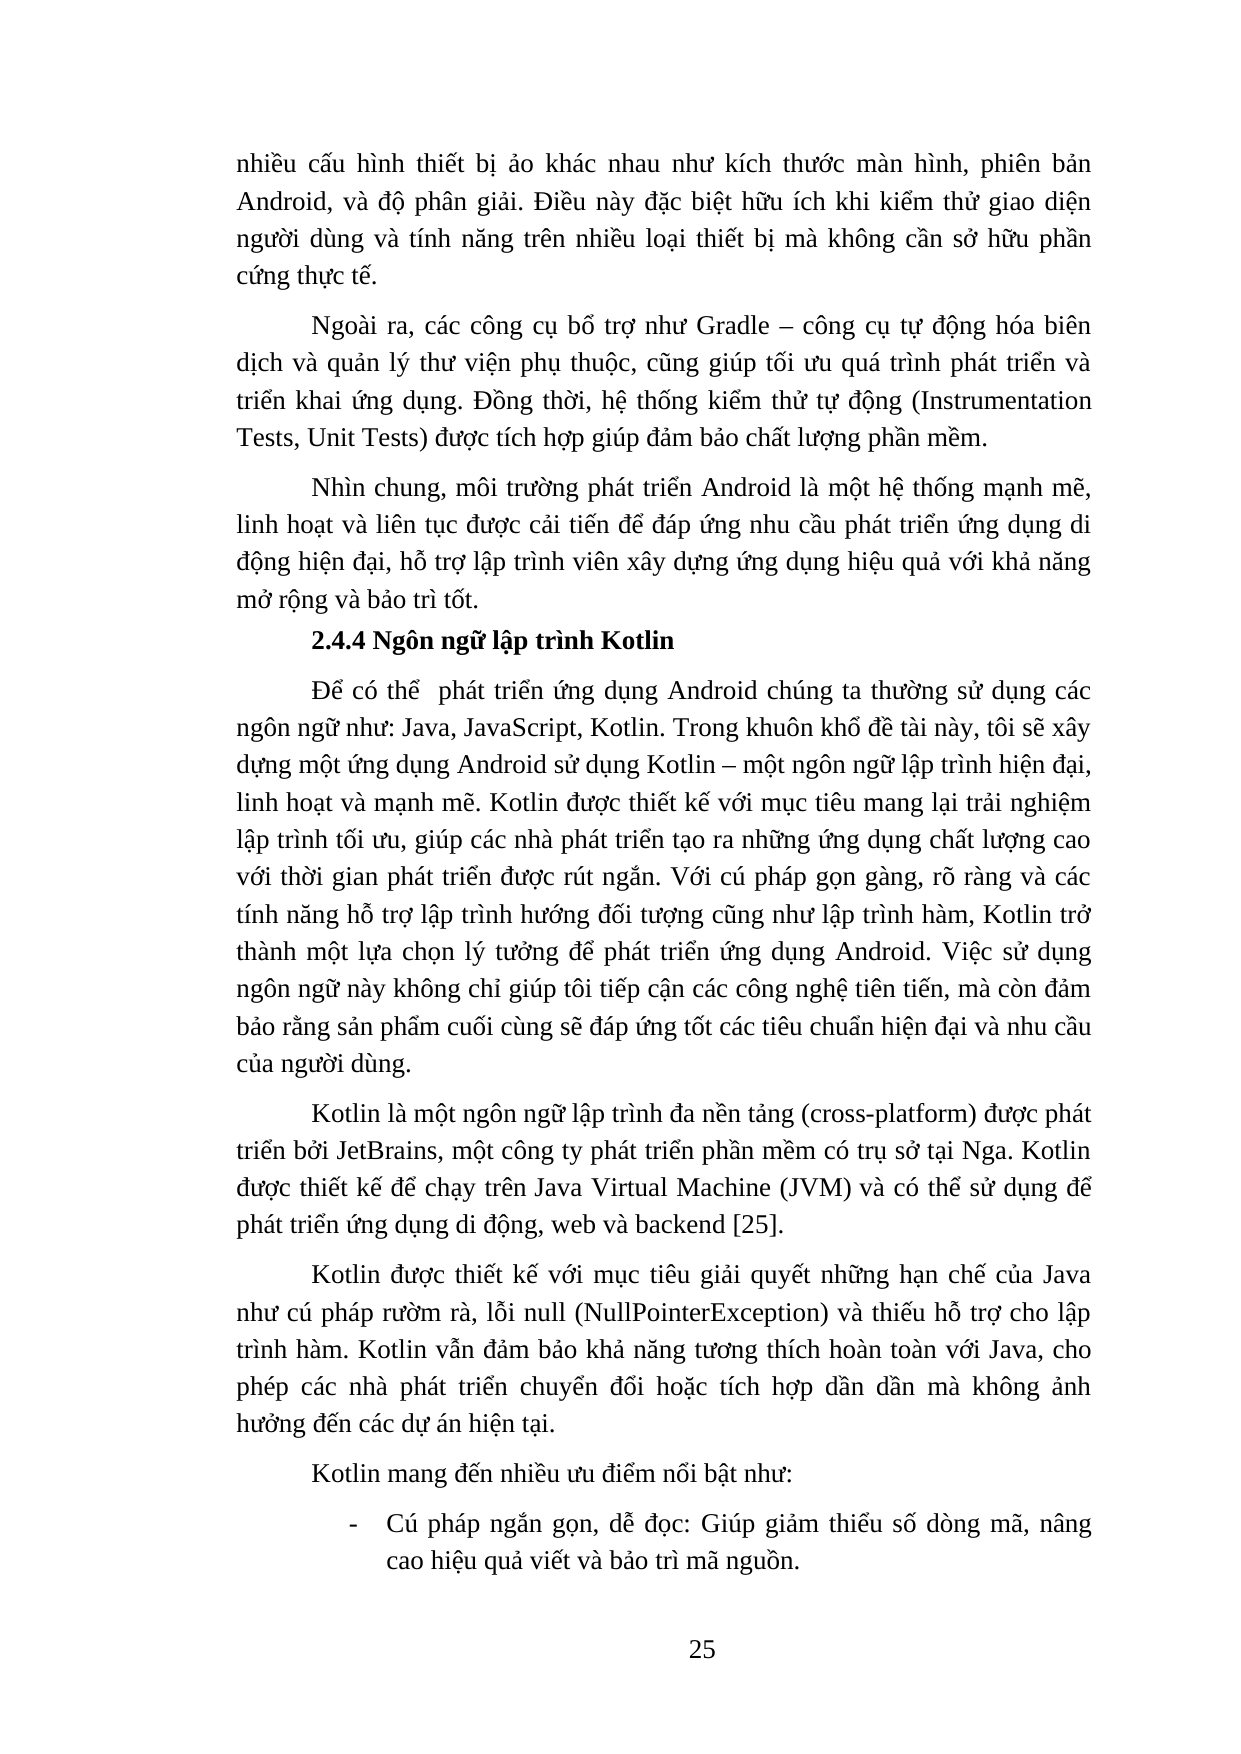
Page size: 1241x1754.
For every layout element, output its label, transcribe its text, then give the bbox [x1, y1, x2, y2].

text Nhìn chung, môi trường phát triển Android là một hệ thống mạnh mẽ, linh hoạt và liên tục được cải tiến để đáp ứng nhu cầu phát triển ứng dụng di động hiện đại, hỗ trợ lập trình viên xây dựng ứng dụng hiệu quả với khả năng mở rộng và bảo trì tốt. [236, 471, 1093, 614]
list Cú pháp ngắn gọn, dễ đọc: Giúp giảm thiểu số dòng mã, nâng cao hiệu quả viết và bảo trì mã nguồn. [349, 1507, 1093, 1576]
text Để có thể phát triển ứng dụng Android chúng ta thường sử dụng các ngôn ngữ như: Java, JavaScript, Kotlin. Trong khuôn khổ đề tài này, tôi sẽ xây dựng một ứng dụng Android sử dụng Kotlin – một ngôn ngữ lập trình hiện đại, linh hoạt và mạnh mẽ. Kotlin được thiết kế với mục tiêu mang lại trải nghiệm lập trình tối ưu, giúp các nhà phát triển tạo ra những ứng dụng chất lượng cao với thời gian phát triển được rút ngắn. Với cú pháp gọn gàng, rõ ràng và các tính năng hỗ trợ lập trình hướng đối tượng cũng như lập trình hàm, Kotlin trở thành một lựa chọn lý tưởng để phát triển ứng dụng Android. Việc sử dụng ngôn ngữ này không chỉ giúp tôi tiếp cận các công nghệ tiên tiến, mà còn đảm bảo rằng sản phẩm cuối cùng sẽ đáp ứng tốt các tiêu chuẩn hiện đại và nhu cầu của người dùng. [236, 674, 1093, 1078]
text Ngoài ra, các công cụ bổ trợ như Gradle – công cụ tự động hóa biên dịch và quản lý thư viện phụ thuộc, cũng giúp tối ưu quá trình phát triển và triển khai ứng dụng. Đồng thời, hệ thống kiểm thử tự động (Instrumentation Tests, Unit Tests) được tích hợp giúp đảm bảo chất lượng phần mềm. [236, 309, 1093, 452]
text Kotlin là một ngôn ngữ lập trình đa nền tảng (cross-platform) được phát triển bởi JetBrains, một công ty phát triển phần mềm có trụ sở tại Nga. Kotlin được thiết kế để chạy trên Java Virtual Machine (JVM) và có thể sử dụng để phát triển ứng dụng di động, web và backend [25]. [236, 1097, 1093, 1240]
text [236, 148, 1093, 291]
text Kotlin được thiết kế với mục tiêu giải quyết những hạn chế của Java như cú pháp rườm rà, lỗi null (NullPointerException) và thiếu hỗ trợ cho lập trình hàm. Kotlin vẫn đảm bảo khả năng tương thích hoàn toàn với Java, cho phép các nhà phát triển chuyển đổi hoặc tích hợp dần dần mà không ảnh hưởng đến các dự án hiện tại. [236, 1258, 1093, 1439]
subtitle 2.4.4 Ngôn ngữ lập trình Kotlin [236, 624, 1093, 655]
text Kotlin mang đến nhiều ưu điểm nổi bật như: [236, 1457, 1093, 1488]
